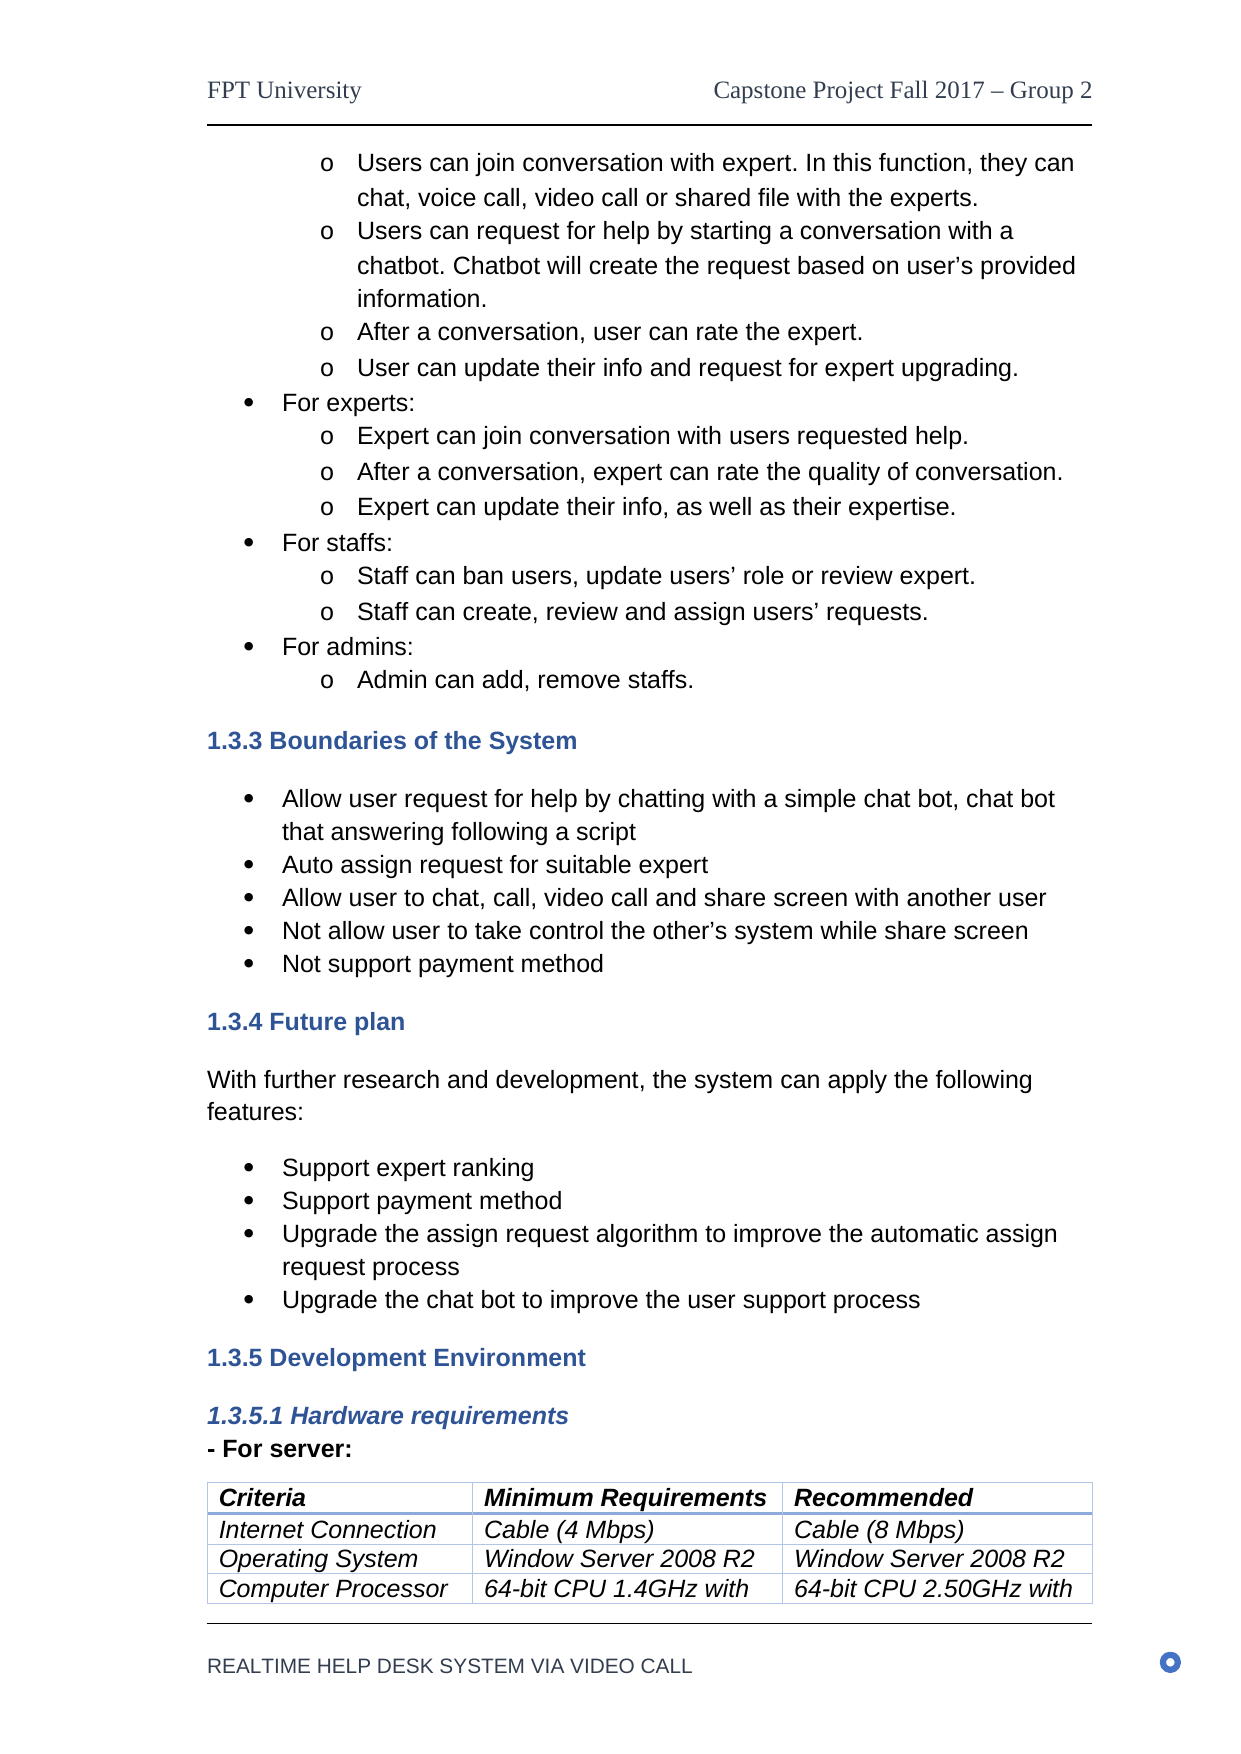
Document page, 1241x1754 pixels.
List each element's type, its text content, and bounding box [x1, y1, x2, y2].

list Not support payment method [244, 949, 1092, 978]
table_header Recommended [783, 1483, 1092, 1512]
text With further research and development, the system can apply the following features: [207, 1065, 1092, 1125]
subtitle 1.3.3 Boundaries of the System [207, 726, 1092, 754]
list Support payment method [244, 1186, 1092, 1214]
subtitle 1.3.5.1 Hardware requirements [207, 1401, 1092, 1430]
list After a conversation, user can rate the expert. [319, 317, 1092, 348]
list For experts: [244, 388, 1092, 417]
list Staff can create, review and assign users’ requests. [319, 597, 1092, 627]
list Expert can update their info, as well as their expertise. [319, 492, 1092, 523]
list Allow user to chat, call, video call and share screen with another user [244, 883, 1092, 912]
table_header Criteria [208, 1483, 472, 1512]
table_cell Window Server 2008 R2 [783, 1545, 1092, 1573]
list Users can join conversation with expert. In this function, they can chat, voice call, video call or shared file with the experts. [319, 148, 1092, 212]
list Allow user request for help by chatting with a simple chat bot, chat bot that answering following a script [244, 784, 1092, 846]
subtitle 1.3.4 Future plan [207, 1007, 1092, 1036]
list User can update their info and request for expert upgrading. [319, 353, 1092, 384]
table_header Minimum Requirements [473, 1483, 782, 1512]
table_cell Internet Connection [208, 1515, 472, 1543]
table_cell Cable (4 Mbps) [473, 1515, 782, 1543]
list Users can request for help by starting a conversation with a chatbot. Chatbot will create the request based on user’s provided information. [319, 216, 1092, 313]
table_cell Operating System [208, 1545, 472, 1573]
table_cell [473, 1574, 782, 1603]
list Admin can add, remove staffs. [319, 665, 1092, 696]
table_cell Window Server 2008 R2 [473, 1545, 782, 1573]
list Upgrade the chat bot to improve the user support process [244, 1285, 1092, 1314]
list Staff can ban users, update users’ role or review expert. [319, 561, 1092, 592]
list For staffs: [244, 528, 1092, 557]
list Upgrade the assign request algorithm to improve the automatic assign request process [244, 1219, 1092, 1281]
text - For server: [207, 1434, 1092, 1463]
subtitle 1.3.5 Development Environment [207, 1343, 1092, 1372]
table_cell Cable (8 Mbps) [783, 1515, 1092, 1543]
list Expert can join conversation with users requested help. [319, 421, 1092, 452]
list Support expert ranking [244, 1152, 1092, 1181]
list After a conversation, expert can rate the quality of conversation. [319, 457, 1092, 488]
table_cell Computer Processor [208, 1574, 472, 1603]
list Not allow user to take control the other’s system while share screen [244, 916, 1092, 945]
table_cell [783, 1574, 1092, 1603]
list For admins: [244, 632, 1092, 661]
list Auto assign request for suitable expert [244, 850, 1092, 879]
